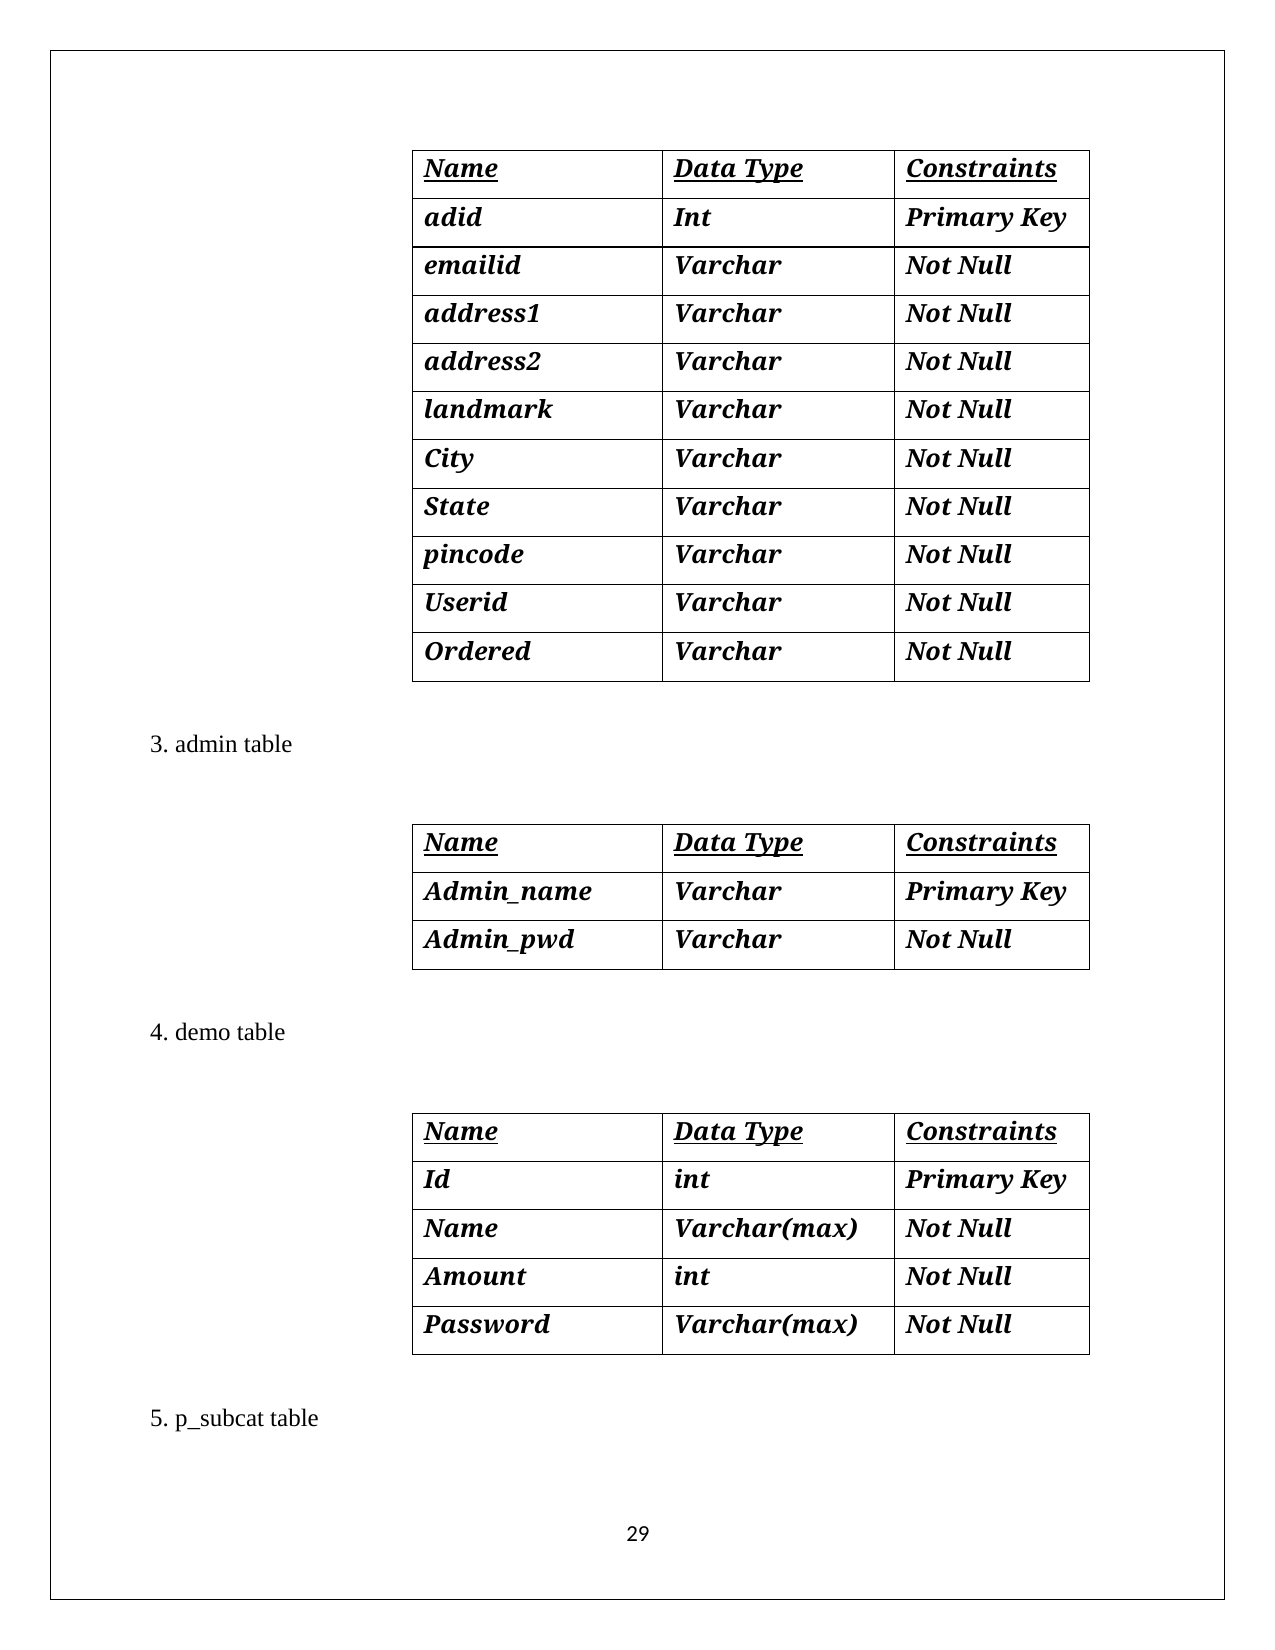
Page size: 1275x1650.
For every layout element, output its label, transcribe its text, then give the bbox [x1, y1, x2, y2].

table_cell Ordered [413, 633, 662, 681]
table_cell Int [663, 199, 894, 246]
table_cell Not Null [895, 1307, 1089, 1354]
table_header Name [413, 825, 662, 872]
table_cell Varchar [663, 585, 894, 632]
table_cell address2 [413, 344, 662, 391]
table_cell Id [413, 1162, 662, 1209]
table_cell Not Null [895, 1259, 1089, 1306]
table_cell Name [413, 1210, 662, 1257]
table_header Data Type [663, 151, 894, 198]
table_cell Primary Key [895, 1162, 1089, 1209]
table_cell Not Null [895, 585, 1089, 632]
table_header Constraints [895, 1114, 1089, 1161]
table_cell Not Null [895, 537, 1089, 584]
table_cell Varchar [663, 633, 894, 681]
table_cell Not Null [895, 344, 1089, 391]
table_header Constraints [895, 825, 1089, 872]
table_header Data Type [663, 825, 894, 872]
table_cell Varchar [663, 489, 894, 536]
table_cell adid [413, 199, 662, 246]
table_cell State [413, 489, 662, 536]
table_cell Varchar [663, 248, 894, 295]
table_cell Primary Key [895, 873, 1089, 920]
table_header Data Type [663, 1114, 894, 1161]
table_header Name [413, 1114, 662, 1161]
table_cell Password [413, 1307, 662, 1354]
table_header Name [413, 151, 662, 198]
table_cell Userid [413, 585, 662, 632]
table_cell Varchar [663, 873, 894, 920]
table_cell pincode [413, 537, 662, 584]
table_cell Not Null [895, 440, 1089, 488]
table_cell Varchar(max) [663, 1210, 894, 1257]
table_cell Varchar [663, 440, 894, 488]
table_cell Admin_pwd [413, 921, 662, 968]
table_header Constraints [895, 151, 1089, 198]
text 5. p_subcat table [150, 1403, 1125, 1431]
table_cell Not Null [895, 633, 1089, 681]
table_cell Varchar [663, 392, 894, 439]
table_cell Varchar [663, 296, 894, 343]
table_cell int [663, 1162, 894, 1209]
table_cell Amount [413, 1259, 662, 1306]
table_cell Not Null [895, 921, 1089, 968]
table_cell Admin_name [413, 873, 662, 920]
table_cell int [663, 1259, 894, 1306]
table_cell Not Null [895, 489, 1089, 536]
table_cell Varchar [663, 537, 894, 584]
table_cell Not Null [895, 392, 1089, 439]
table_cell Not Null [895, 248, 1089, 295]
table_cell Not Null [895, 1210, 1089, 1257]
table_cell Not Null [895, 296, 1089, 343]
table_cell address1 [413, 296, 662, 343]
table_cell landmark [413, 392, 662, 439]
table_cell Varchar(max) [663, 1307, 894, 1354]
table_cell Varchar [663, 344, 894, 391]
table_cell Varchar [663, 921, 894, 968]
table_cell emailid [413, 248, 662, 295]
table_cell Primary Key [895, 199, 1089, 246]
text 4. demo table [150, 1017, 1125, 1046]
table_cell City [413, 440, 662, 488]
text 3. admin table [150, 729, 1125, 758]
